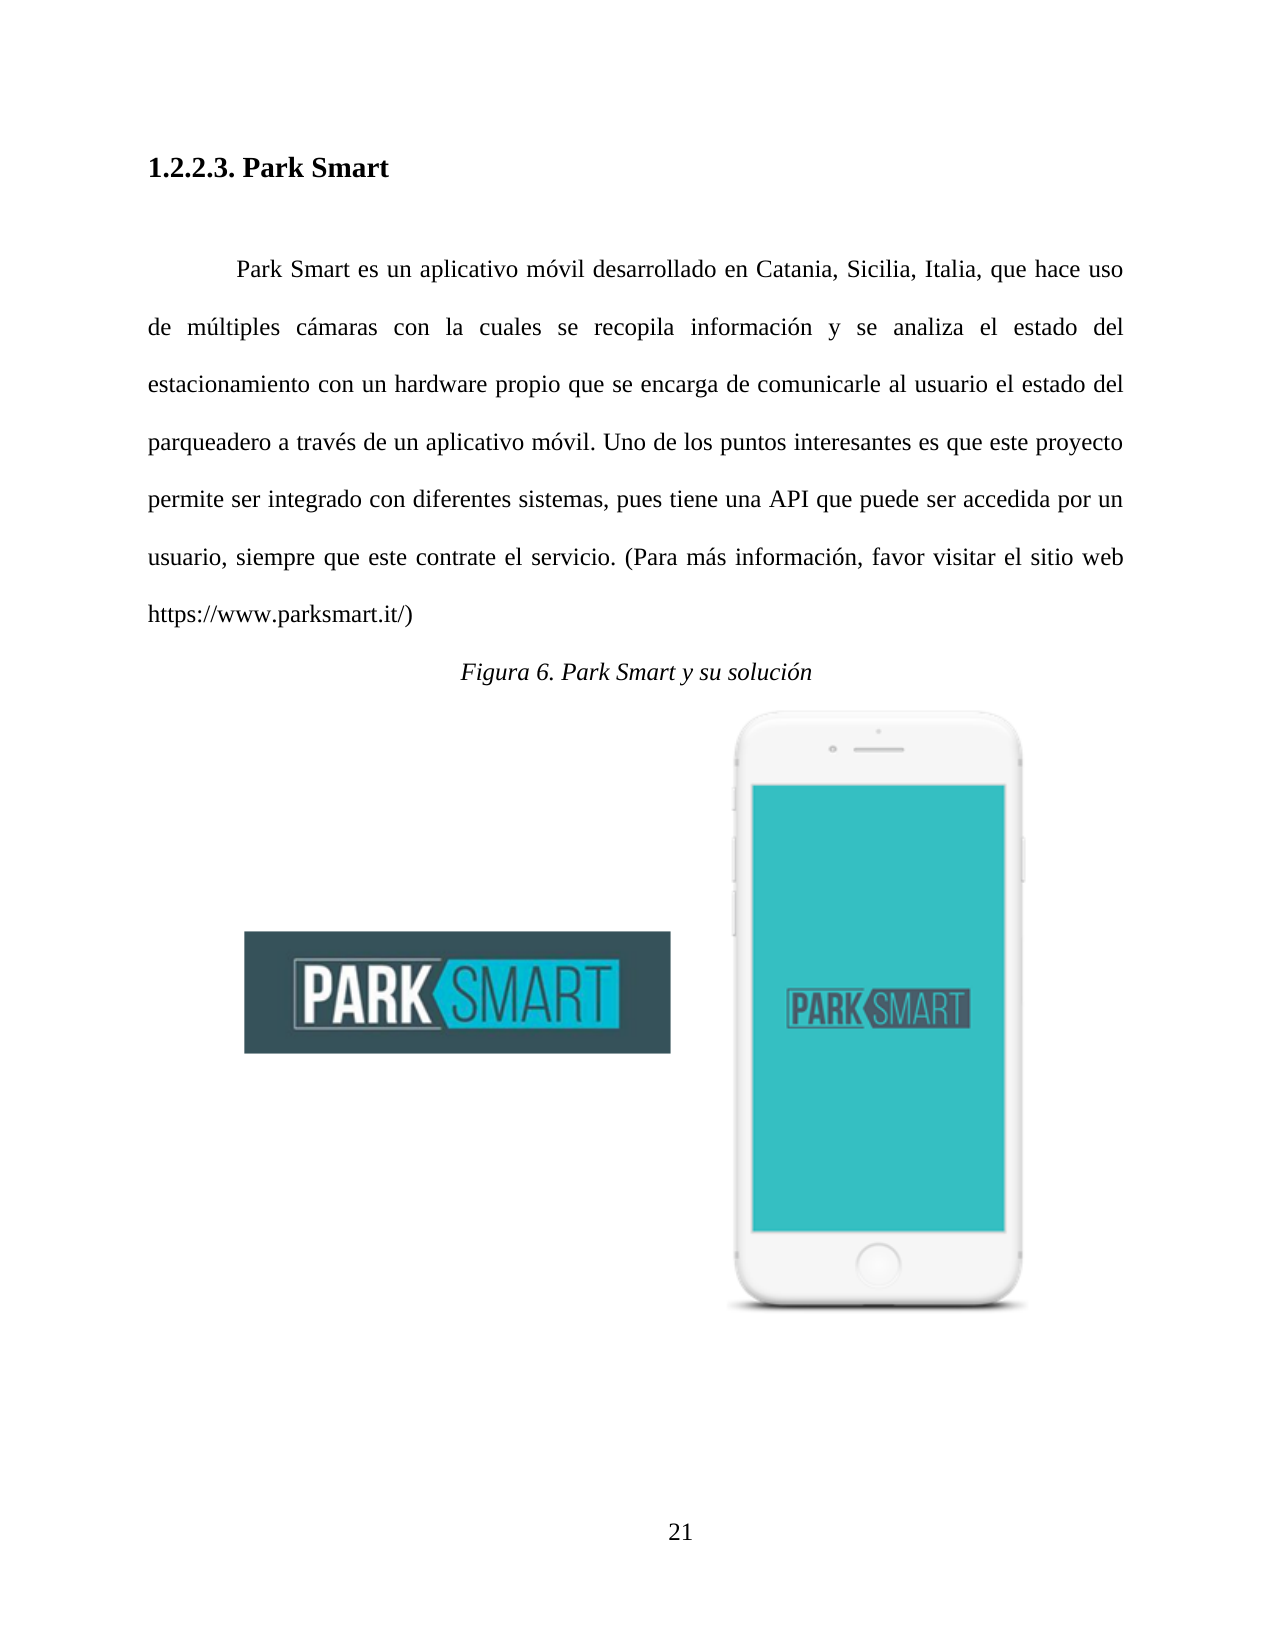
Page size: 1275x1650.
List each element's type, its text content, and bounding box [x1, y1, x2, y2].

text Park Smart es un aplicativo móvil desarrollado en Catania, Sicilia, Italia, que hace uso de múltiples cámaras con la cuales se recopila información y se analiza el estado del estacionamiento con un hardware propio que se encarga de comunicarle al usuario el estado del parqueadero a través de un aplicativo móvil. Uno de los puntos interesantes es que este proyecto permite ser integrado con diferentes sistemas, pues tiene una API que puede ser accedida por un usuario, siempre que este contrate el servicio. (Para más información, favor visitar el sitio web https://www.parksmart.it/) [148, 254, 1125, 628]
subtitle 1.2.2.3. Park Smart [148, 150, 1125, 183]
picture [244, 706, 1029, 1314]
text Figura 6. Park Smart y su solución [148, 657, 1125, 686]
